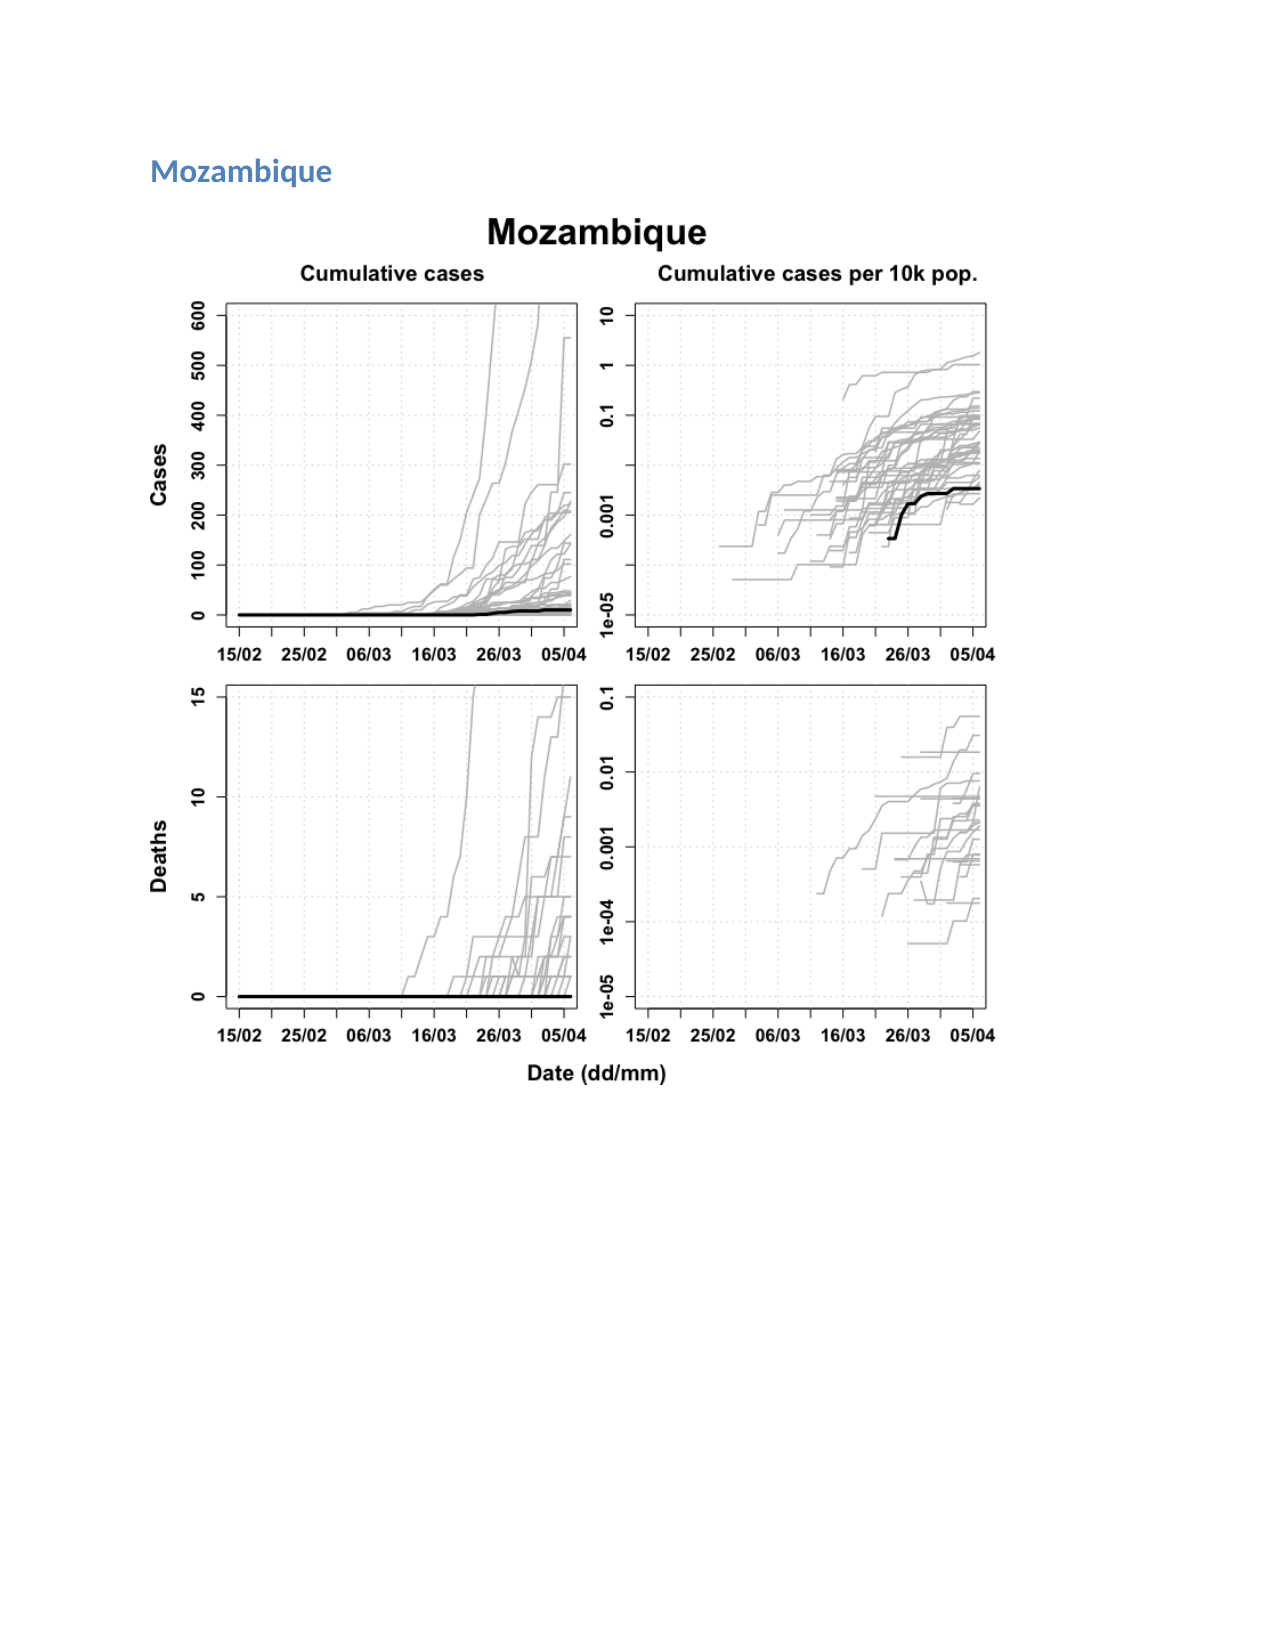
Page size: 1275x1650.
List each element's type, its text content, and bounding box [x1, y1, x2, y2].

picture [150, 209, 1025, 1085]
subtitle Mozambique [150, 150, 1125, 191]
